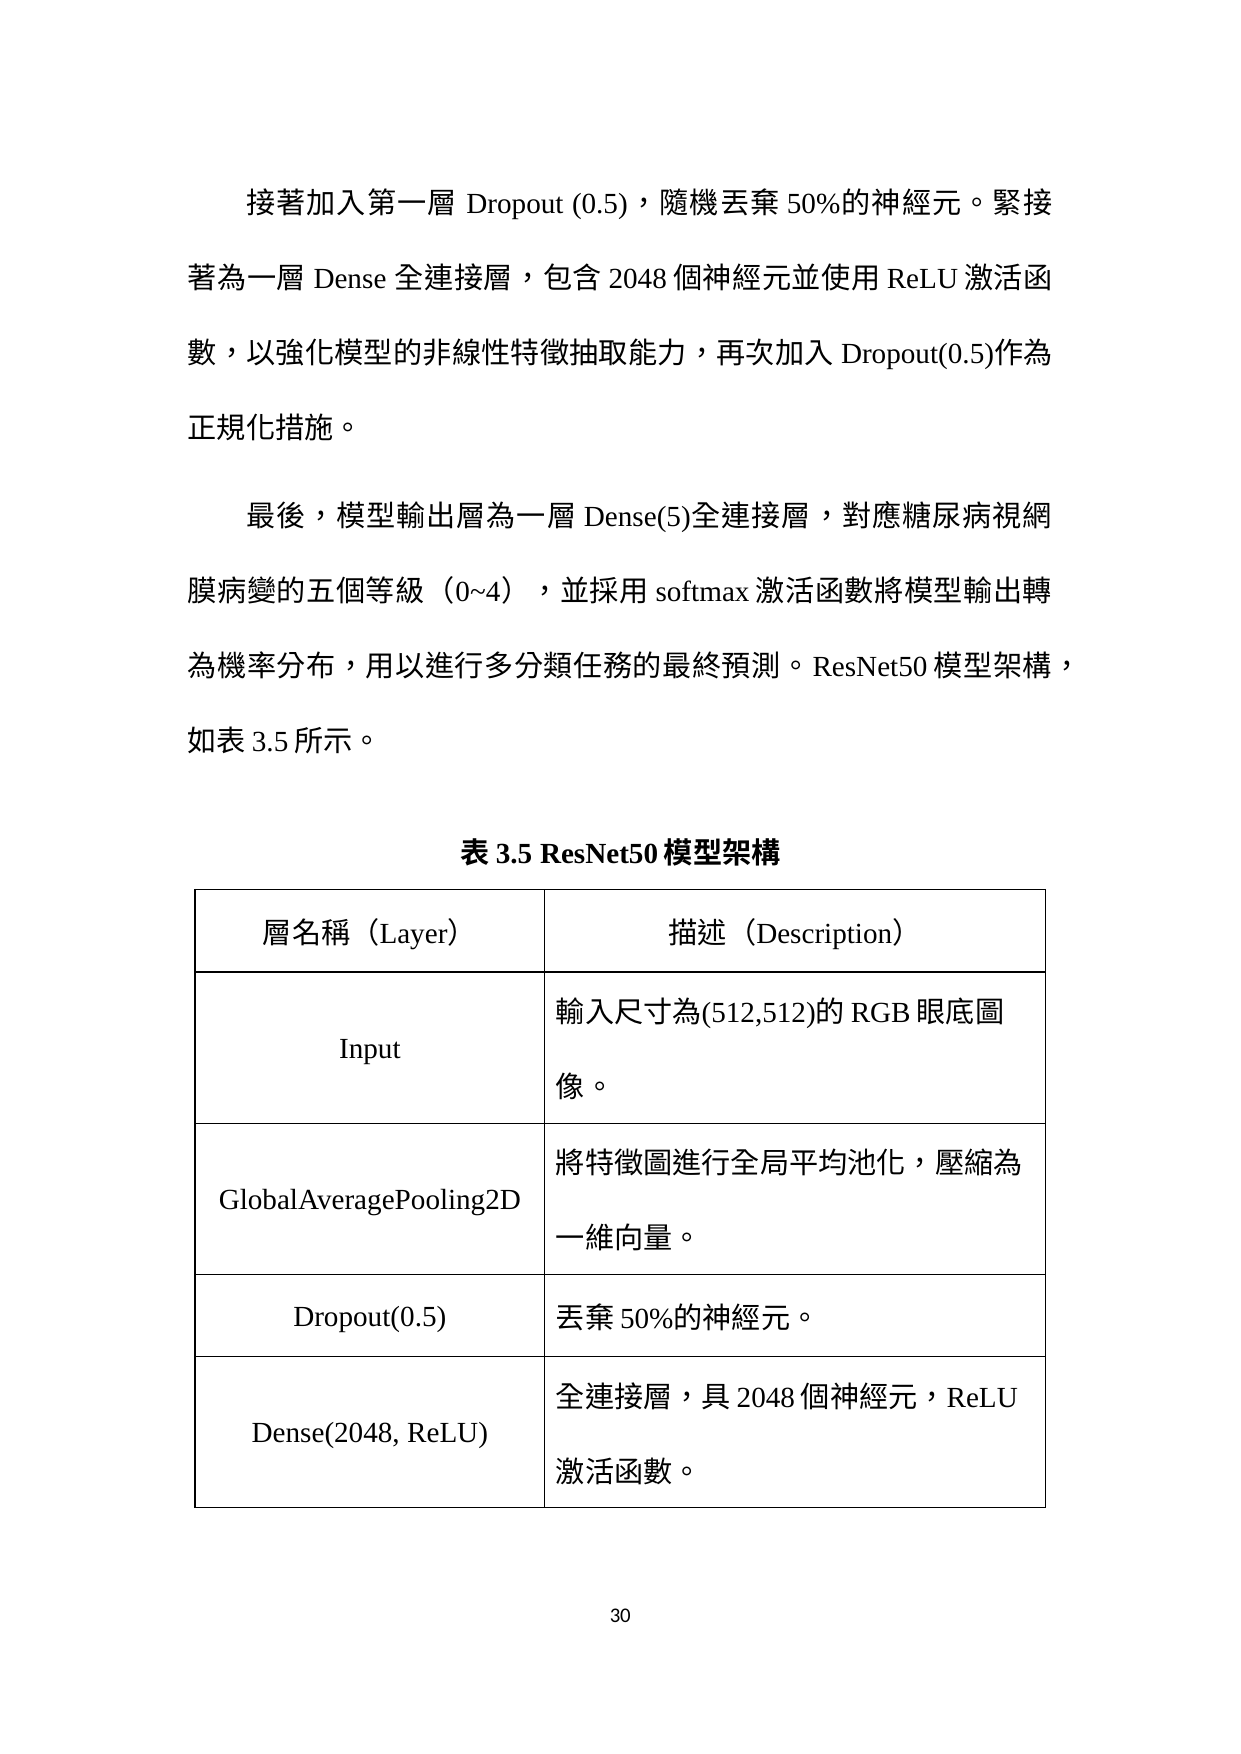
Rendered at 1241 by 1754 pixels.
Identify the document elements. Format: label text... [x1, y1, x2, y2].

table_cell Dense(2048, ReLU) [196, 1357, 544, 1507]
table_header 層名稱（Layer） [196, 890, 544, 971]
table_cell 將特徵圖進行全局平均池化，壓縮為一維向量。 [545, 1124, 1045, 1273]
text 最後，模型輸出層為一層Dense(5)全連接層，對應糖尿病視網膜病變的五個等級（0~4），並採用softmax激活函數將模型輸出轉為機率分布，用以進行多分類任務的最終預測。ResNet50模型架構，如表3.5所示。 [187, 476, 1053, 776]
table_cell 丟棄50%的神經元。 [545, 1275, 1045, 1356]
text 表 3.5 ResNet50模型架構 [187, 814, 1053, 889]
table_cell GlobalAveragePooling2D [196, 1124, 544, 1273]
table_cell 全連接層，具2048個神經元，ReLU激活函數。 [545, 1357, 1045, 1507]
table_header 描述（Description） [545, 890, 1045, 971]
table_cell Input [196, 973, 544, 1122]
table_cell Dropout(0.5) [196, 1275, 544, 1356]
table_cell 輸入尺寸為(512,512)的RGB眼底圖像。 [545, 973, 1045, 1122]
text 接著加入第一層 Dropout (0.5)，隨機丟棄50%的神經元。緊接著為一層 Dense 全連接層，包含2048個神經元並使用ReLU激活函數，以強化模型的非線性特徵抽取能力，再次加入Dropout(0.5)作為正規化措施。 [187, 164, 1053, 464]
